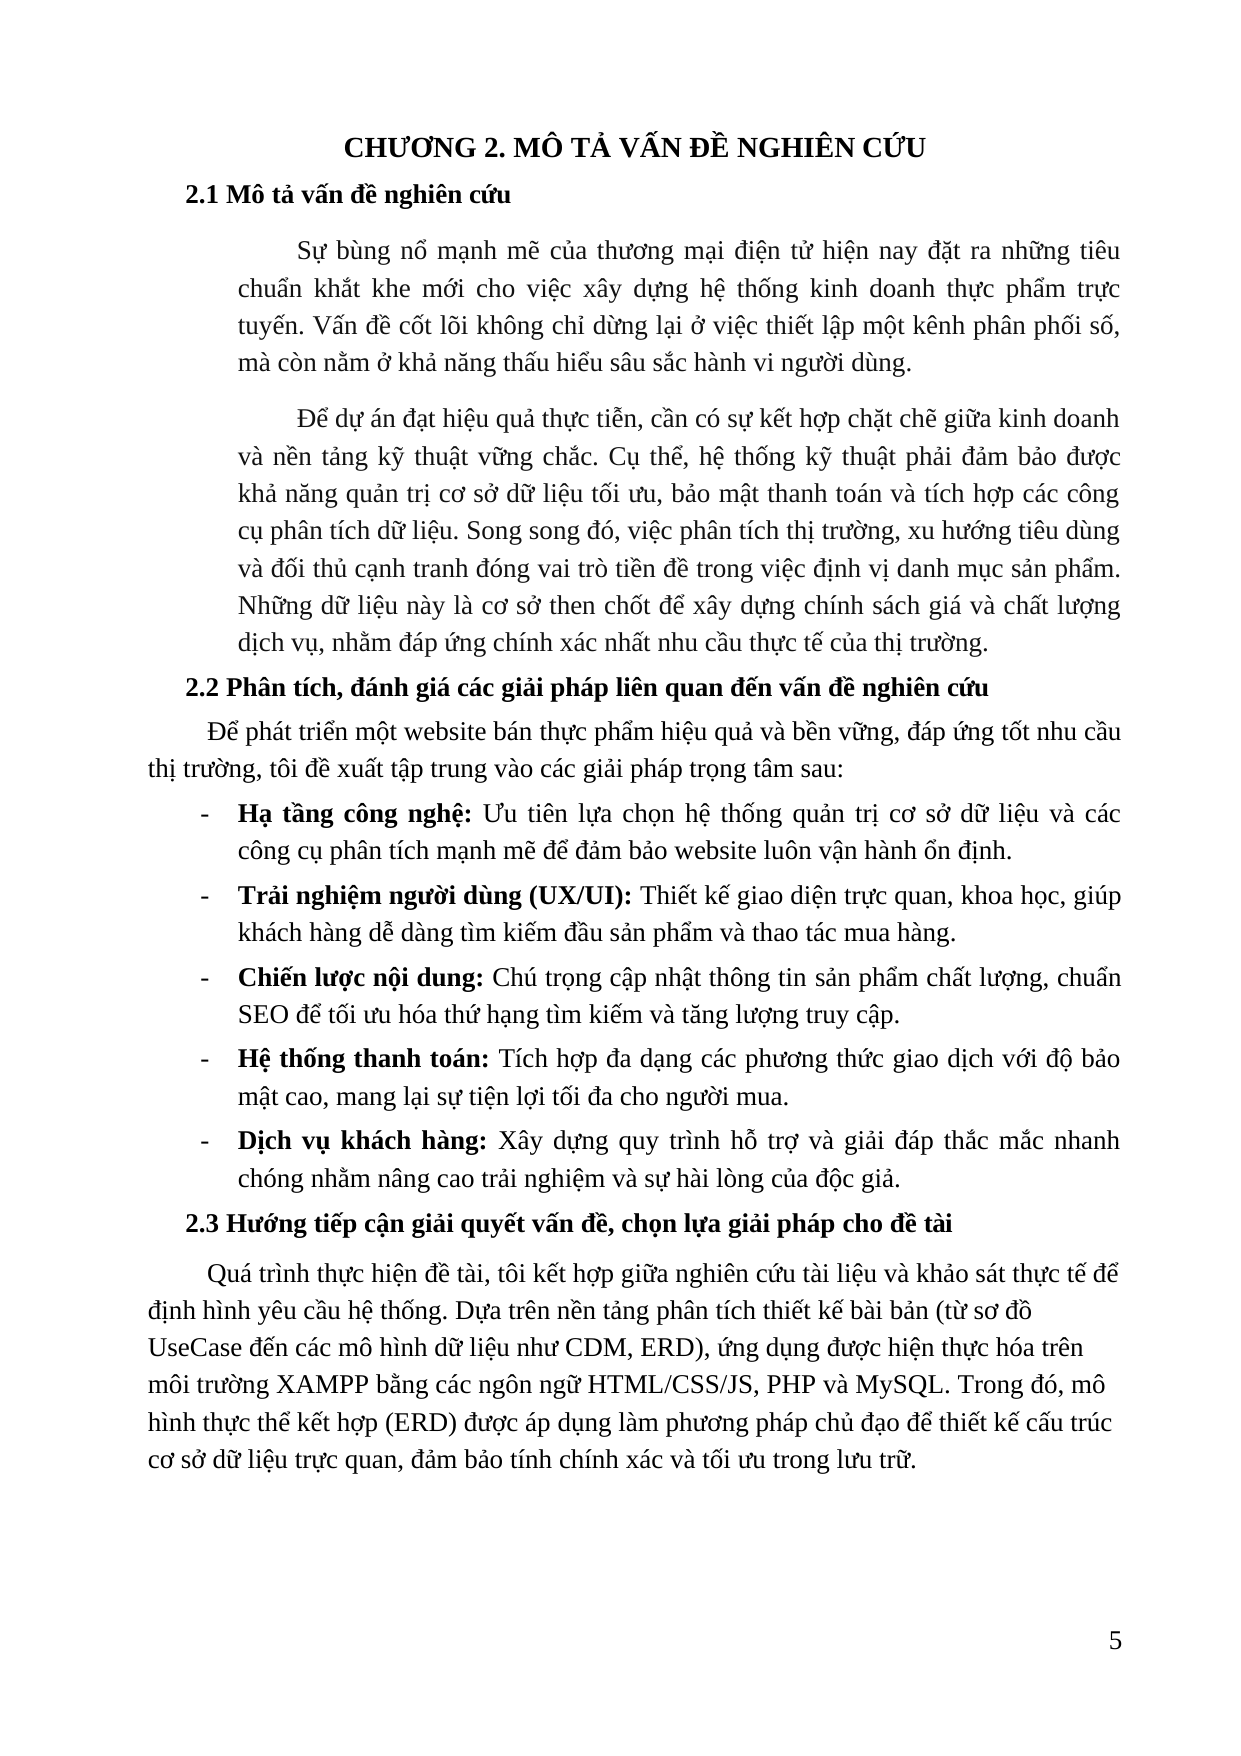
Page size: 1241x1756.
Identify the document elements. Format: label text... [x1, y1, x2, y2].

list Hạ tầng công nghệ: Ưu tiên lựa chọn hệ thống quản trị cơ sở dữ liệu và các công cụ phân tích mạnh mẽ để đảm bảo website luôn vận hành ổn định. [200, 797, 1122, 866]
subtitle Phân tích, đánh giá các giải pháp liên quan đến vấn đề nghiên cứu [185, 671, 1122, 702]
list Chiến lược nội dung: Chú trọng cập nhật thông tin sản phẩm chất lượng, chuẩn SEO để tối ưu hóa thứ hạng tìm kiếm và tăng lượng truy cập. [200, 961, 1122, 1029]
list Để phát triển một website bán thực phẩm hiệu quả và bền vững, đáp ứng tốt nhu cầu thị trường, tôi đề xuất tập trung vào các giải pháp trọng tâm sau: [148, 715, 1122, 784]
list Hệ thống thanh toán: Tích hợp đa dạng các phương thức giao dịch với độ bảo mật cao, mang lại sự tiện lợi tối đa cho người mua. [200, 1042, 1122, 1111]
text Quá trình thực hiện đề tài, tôi kết hợp giữa nghiên cứu tài liệu và khảo sát thực tế để định hình yêu cầu hệ thống. Dựa trên nền tảng phân tích thiết kế bài bản (từ sơ đồ UseCase đến các mô hình dữ liệu như CDM, ERD), ứng dụng được hiện thực hóa trên môi trường XAMPP bằng các ngôn ngữ HTML/CSS/JS, PHP và MySQL. Trong đó, mô hình thực thể kết hợp (ERD) được áp dụng làm phương pháp chủ đạo để thiết kế cấu trúc cơ sở dữ liệu trực quan, đảm bảo tính chính xác và tối ưu trong lưu trữ. [148, 1257, 1122, 1474]
list Dịch vụ khách hàng: Xây dựng quy trình hỗ trợ và giải đáp thắc mắc nhanh chóng nhằm nâng cao trải nghiệm và sự hài lòng của độc giả. [200, 1124, 1122, 1193]
subtitle Mô tả vấn đề nghiên cứu [185, 178, 1122, 209]
text Để dự án đạt hiệu quả thực tiễn, cần có sự kết hợp chặt chẽ giữa kinh doanh và nền tảng kỹ thuật vững chắc. Cụ thể, hệ thống kỹ thuật phải đảm bảo được khả năng quản trị cơ sở dữ liệu tối ưu, bảo mật thanh toán và tích hợp các công cụ phân tích dữ liệu. Song song đó, việc phân tích thị trường, xu hướng tiêu dùng và đối thủ cạnh tranh đóng vai trò tiền đề trong việc định vị danh mục sản phẩm. Những dữ liệu này là cơ sở then chốt để xây dựng chính sách giá và chất lượng dịch vụ, nhằm đáp ứng chính xác nhất nhu cầu thực tế của thị trường. [238, 403, 1122, 657]
list Trải nghiệm người dùng (UX/UI): Thiết kế giao diện trực quan, khoa học, giúp khách hàng dễ dàng tìm kiếm đầu sản phẩm và thao tác mua hàng. [200, 879, 1122, 947]
text Sự bùng nổ mạnh mẽ của thương mại điện tử hiện nay đặt ra những tiêu chuẩn khắt khe mới cho việc xây dựng hệ thống kinh doanh thực phẩm trực tuyến. Vấn đề cốt lõi không chỉ dừng lại ở việc thiết lập một kênh phân phối số, mà còn nằm ở khả năng thấu hiểu sâu sắc hành vi người dùng. [238, 234, 1122, 377]
subtitle MÔ TẢ VẤN ĐỀ NGHIÊN CỨU [148, 131, 1122, 164]
subtitle Hướng tiếp cận giải quyết vấn đề, chọn lựa giải pháp cho đề tài [185, 1207, 1122, 1238]
